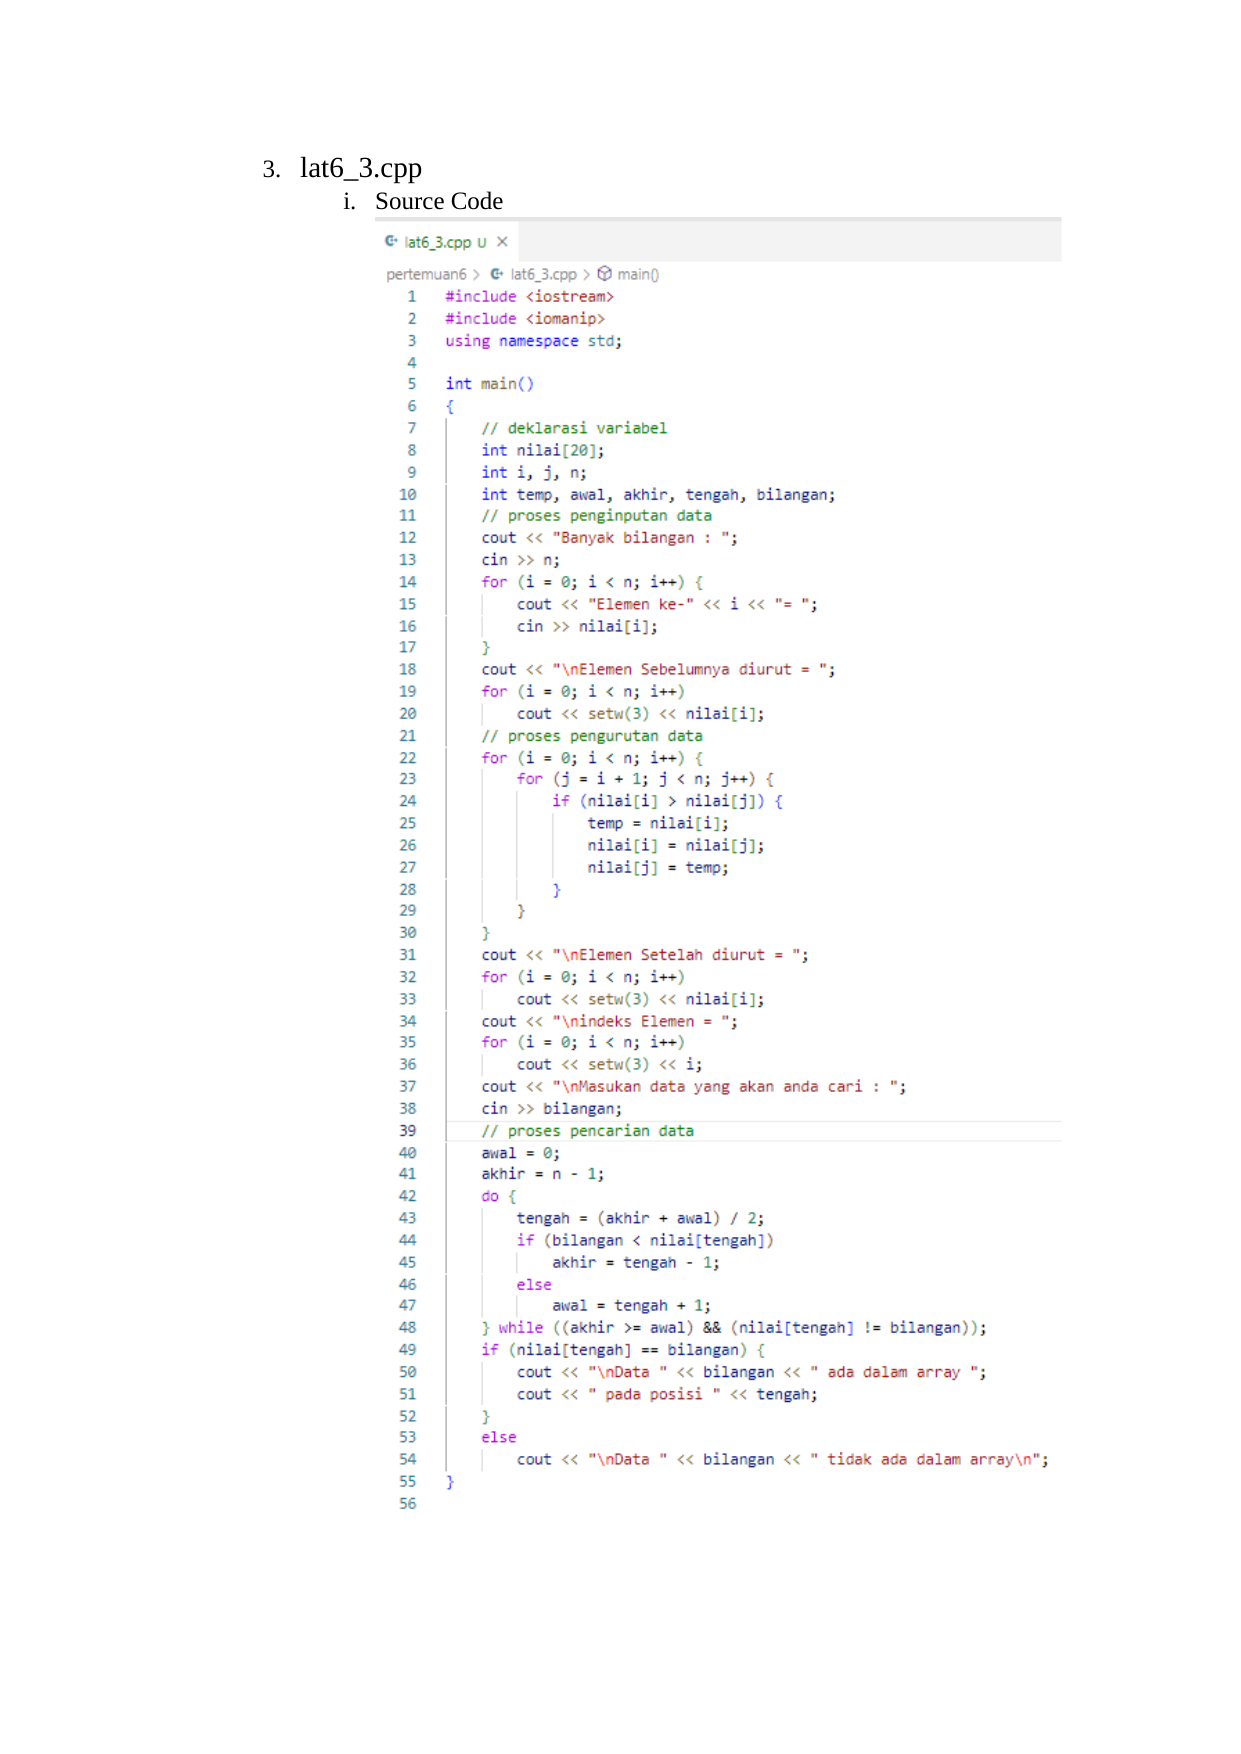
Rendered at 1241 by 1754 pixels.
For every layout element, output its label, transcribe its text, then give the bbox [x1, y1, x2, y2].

picture [375, 217, 1062, 1516]
list lat6_3.cpp [262, 150, 1090, 183]
